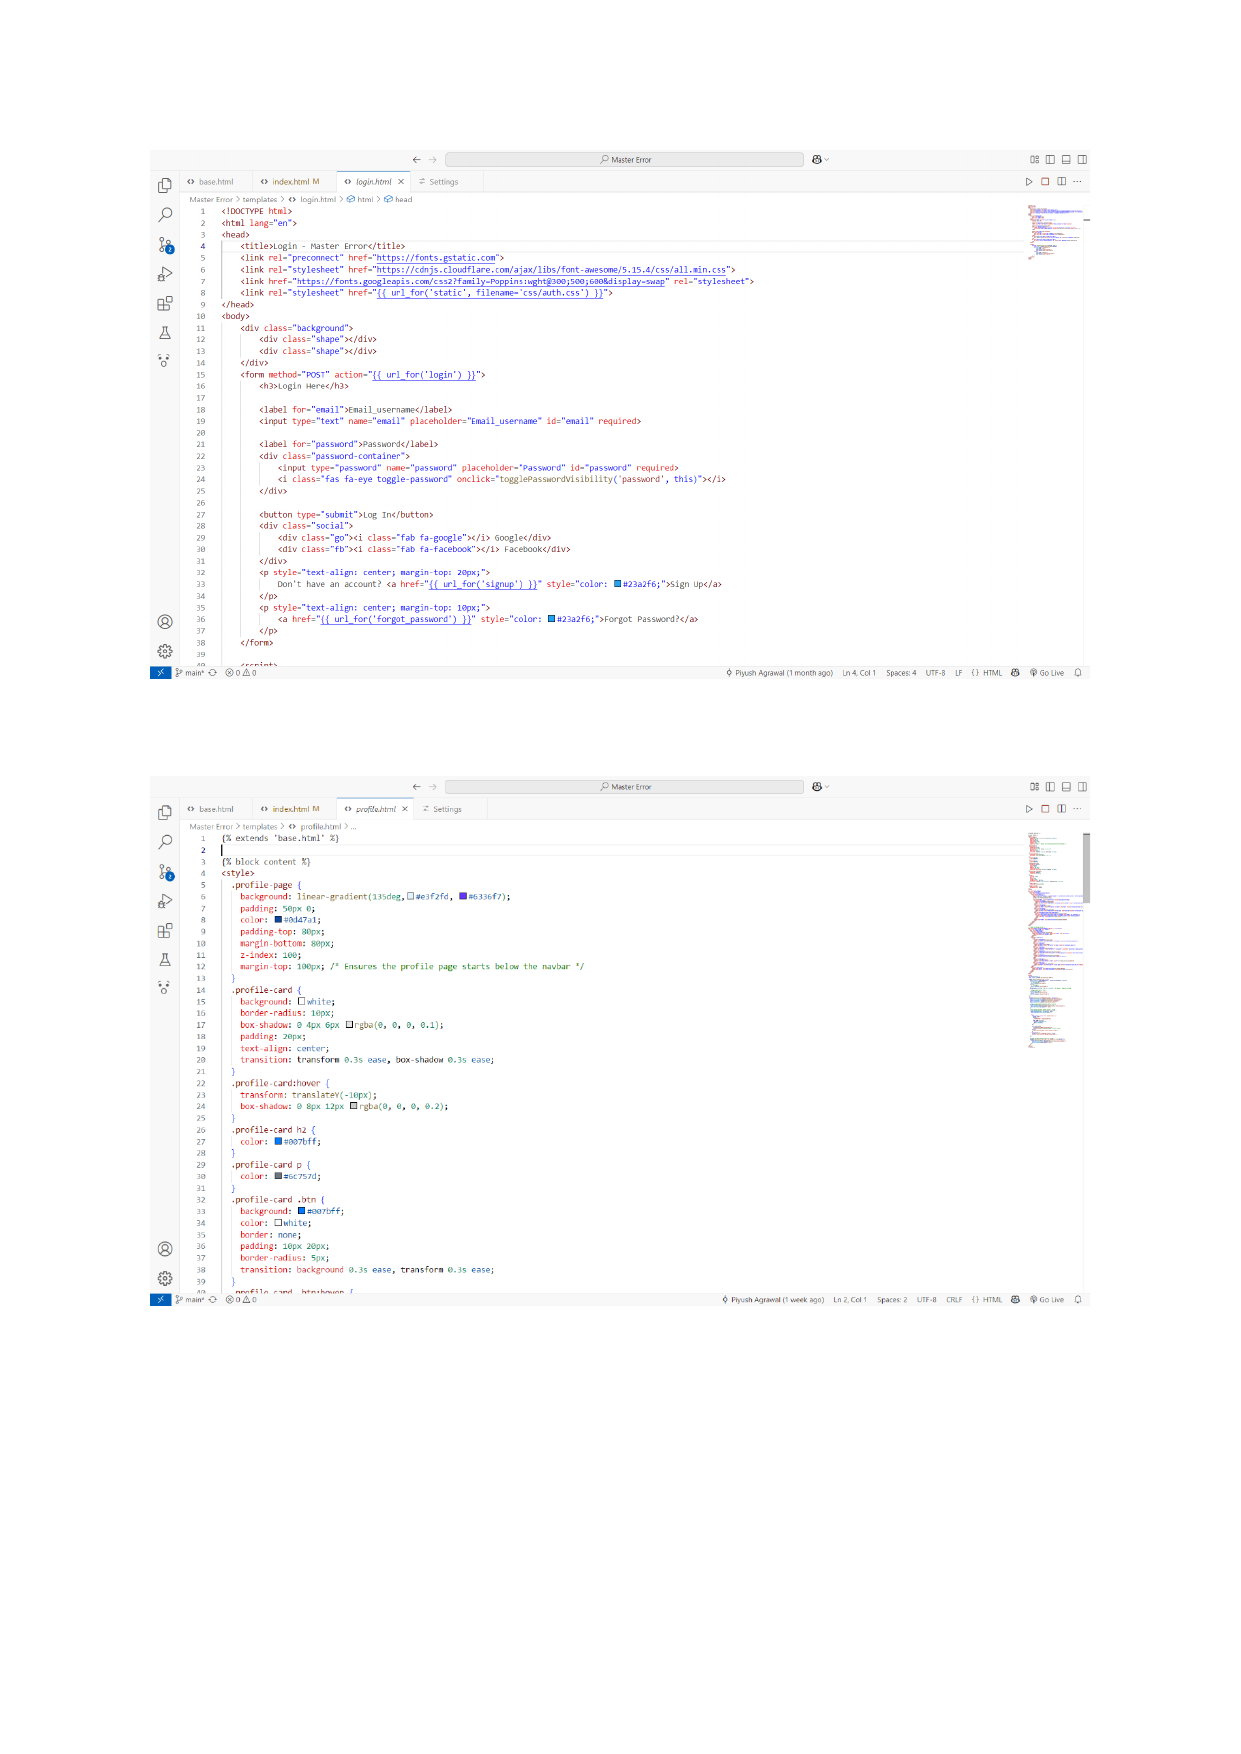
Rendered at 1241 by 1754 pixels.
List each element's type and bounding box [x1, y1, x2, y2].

picture [150, 150, 1091, 679]
picture [150, 776, 1091, 1306]
